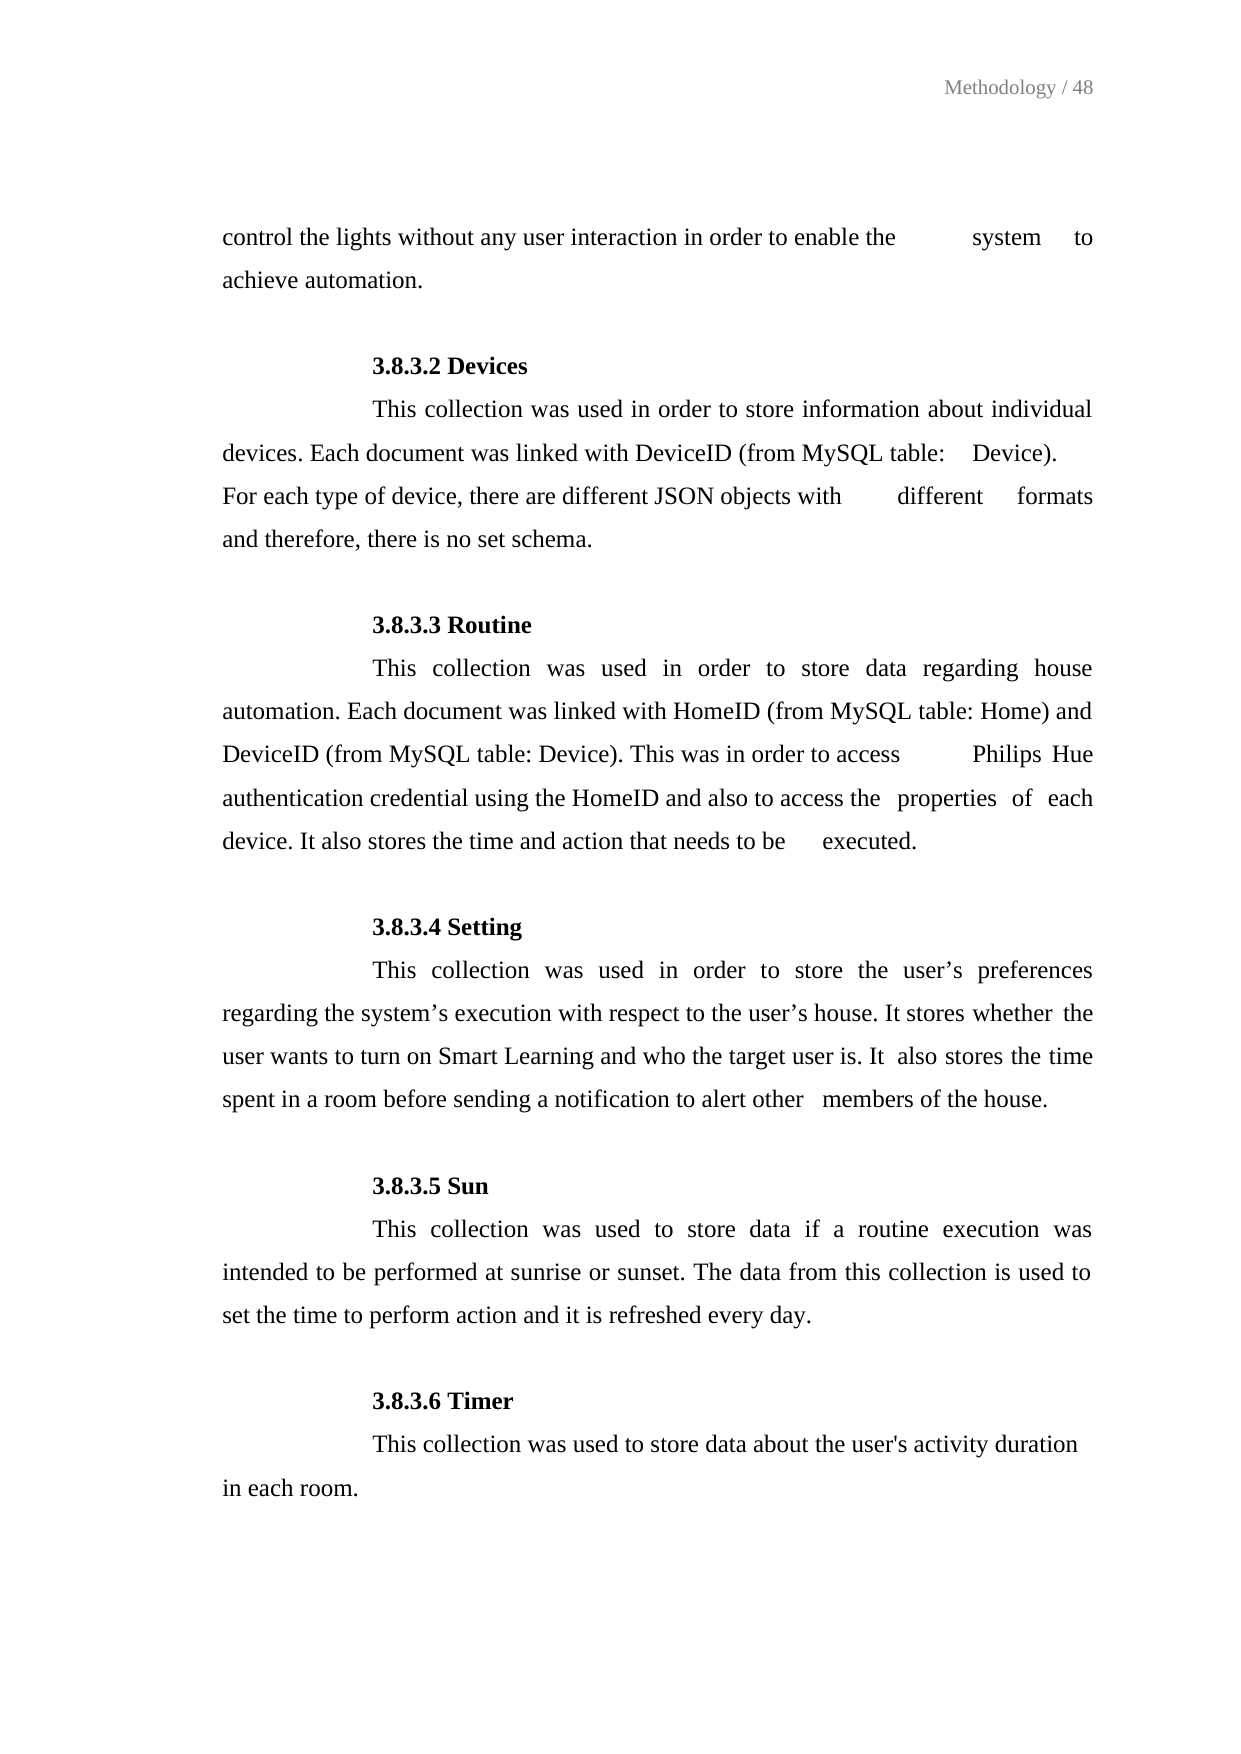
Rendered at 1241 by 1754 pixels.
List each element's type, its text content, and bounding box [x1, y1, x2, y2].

text 3.8.3.6 Timer [222, 1386, 1093, 1415]
text This collection was used in order to store the user’s preferences regarding the system’s execution with respect to the user’s house. It stores whether the user wants to turn on Smart Learning and who the target user is. It also stores the time spent in a room before sending a notification to alert other members of the house. [222, 955, 1093, 1113]
text This collection was used in order to store data regarding house automation. Each document was linked with HomeID (from MySQL table: Home) and DeviceID (from MySQL table: Device). This was in order to access Philips Hue authentication credential using the HomeID and also to access the properties of each device. It also stores the time and action that needs to be executed. [222, 653, 1093, 854]
text 3.8.3.3 Routine [222, 610, 1093, 639]
text This collection was used to store data if a routine execution was intended to be performed at sunrise or sunset. The data from this collection is used to set the time to perform action and it is refreshed every day. [222, 1214, 1093, 1329]
text 3.8.3.4 Setting [222, 912, 1093, 941]
text This collection was used to store data about the user's activity duration in each room. [222, 1429, 1093, 1501]
text This collection was used in order to store information about individual devices. Each document was linked with DeviceID (from MySQL table: Device). For each type of device, there are different JSON objects with different formats and therefore, there is no set schema. [222, 394, 1093, 553]
text 3.8.3.5 Sun [222, 1171, 1093, 1199]
text 3.8.3.2 Devices [222, 351, 1093, 380]
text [222, 222, 1093, 294]
